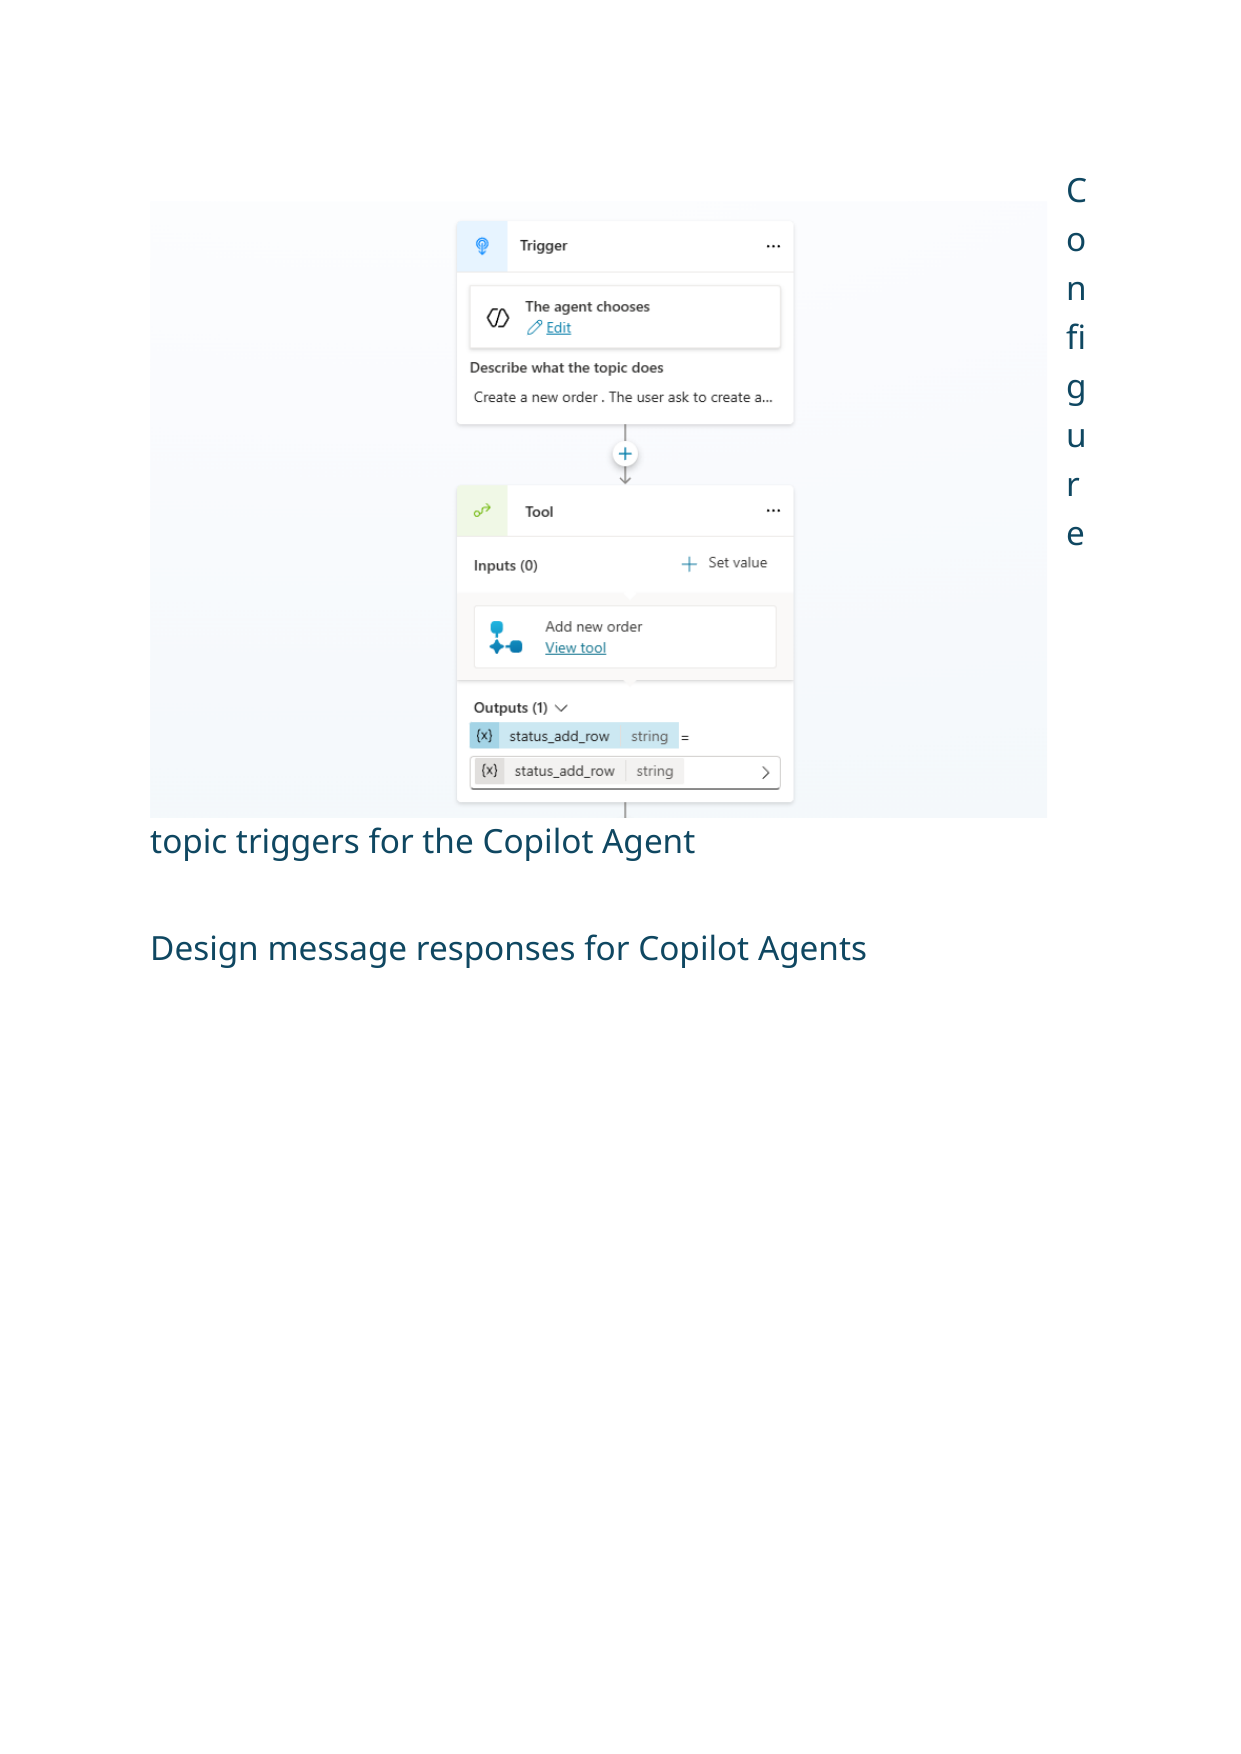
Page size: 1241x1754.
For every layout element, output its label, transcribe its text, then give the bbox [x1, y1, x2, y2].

picture [150, 201, 1048, 818]
subtitle Design message responses for Copilot Agents [150, 925, 1090, 971]
